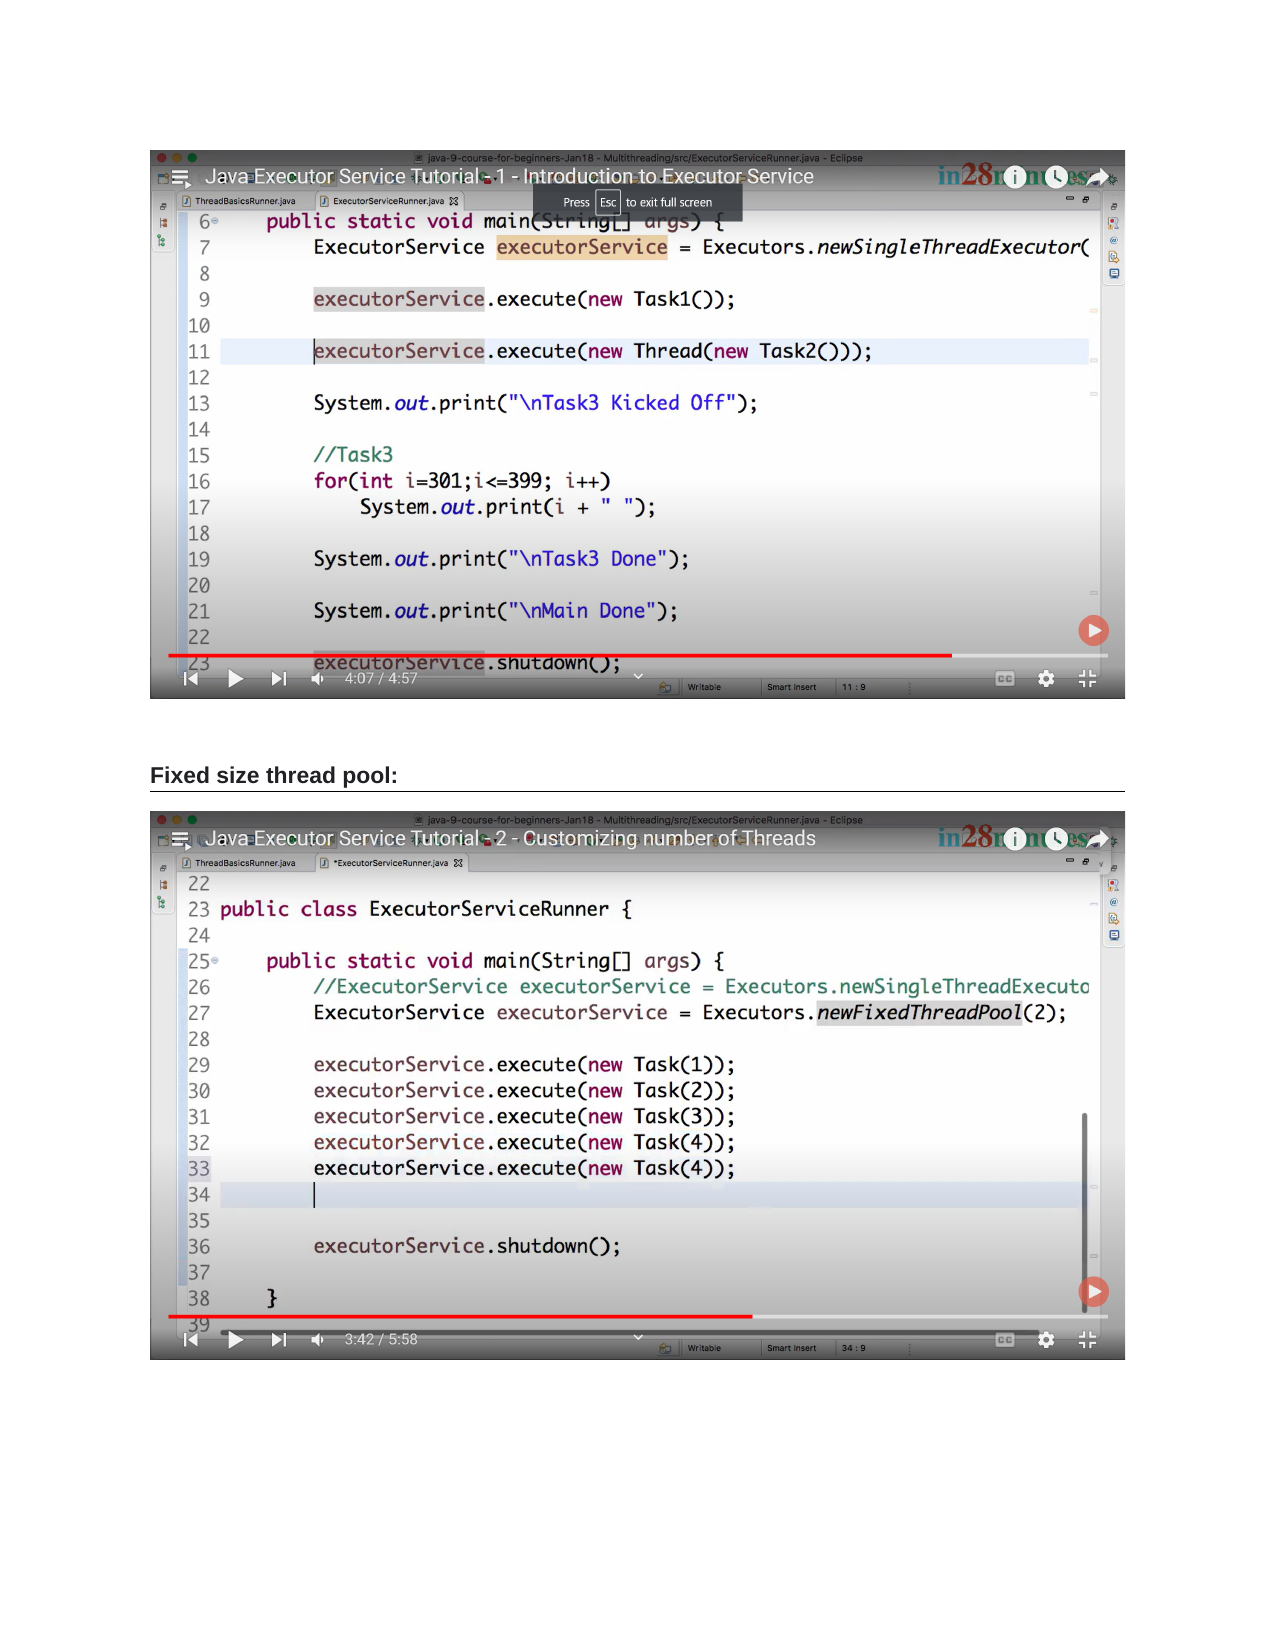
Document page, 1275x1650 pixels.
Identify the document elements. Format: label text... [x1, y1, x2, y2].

picture [150, 150, 1125, 699]
picture [150, 811, 1125, 1360]
text Fixed size thread pool: [150, 762, 1125, 791]
